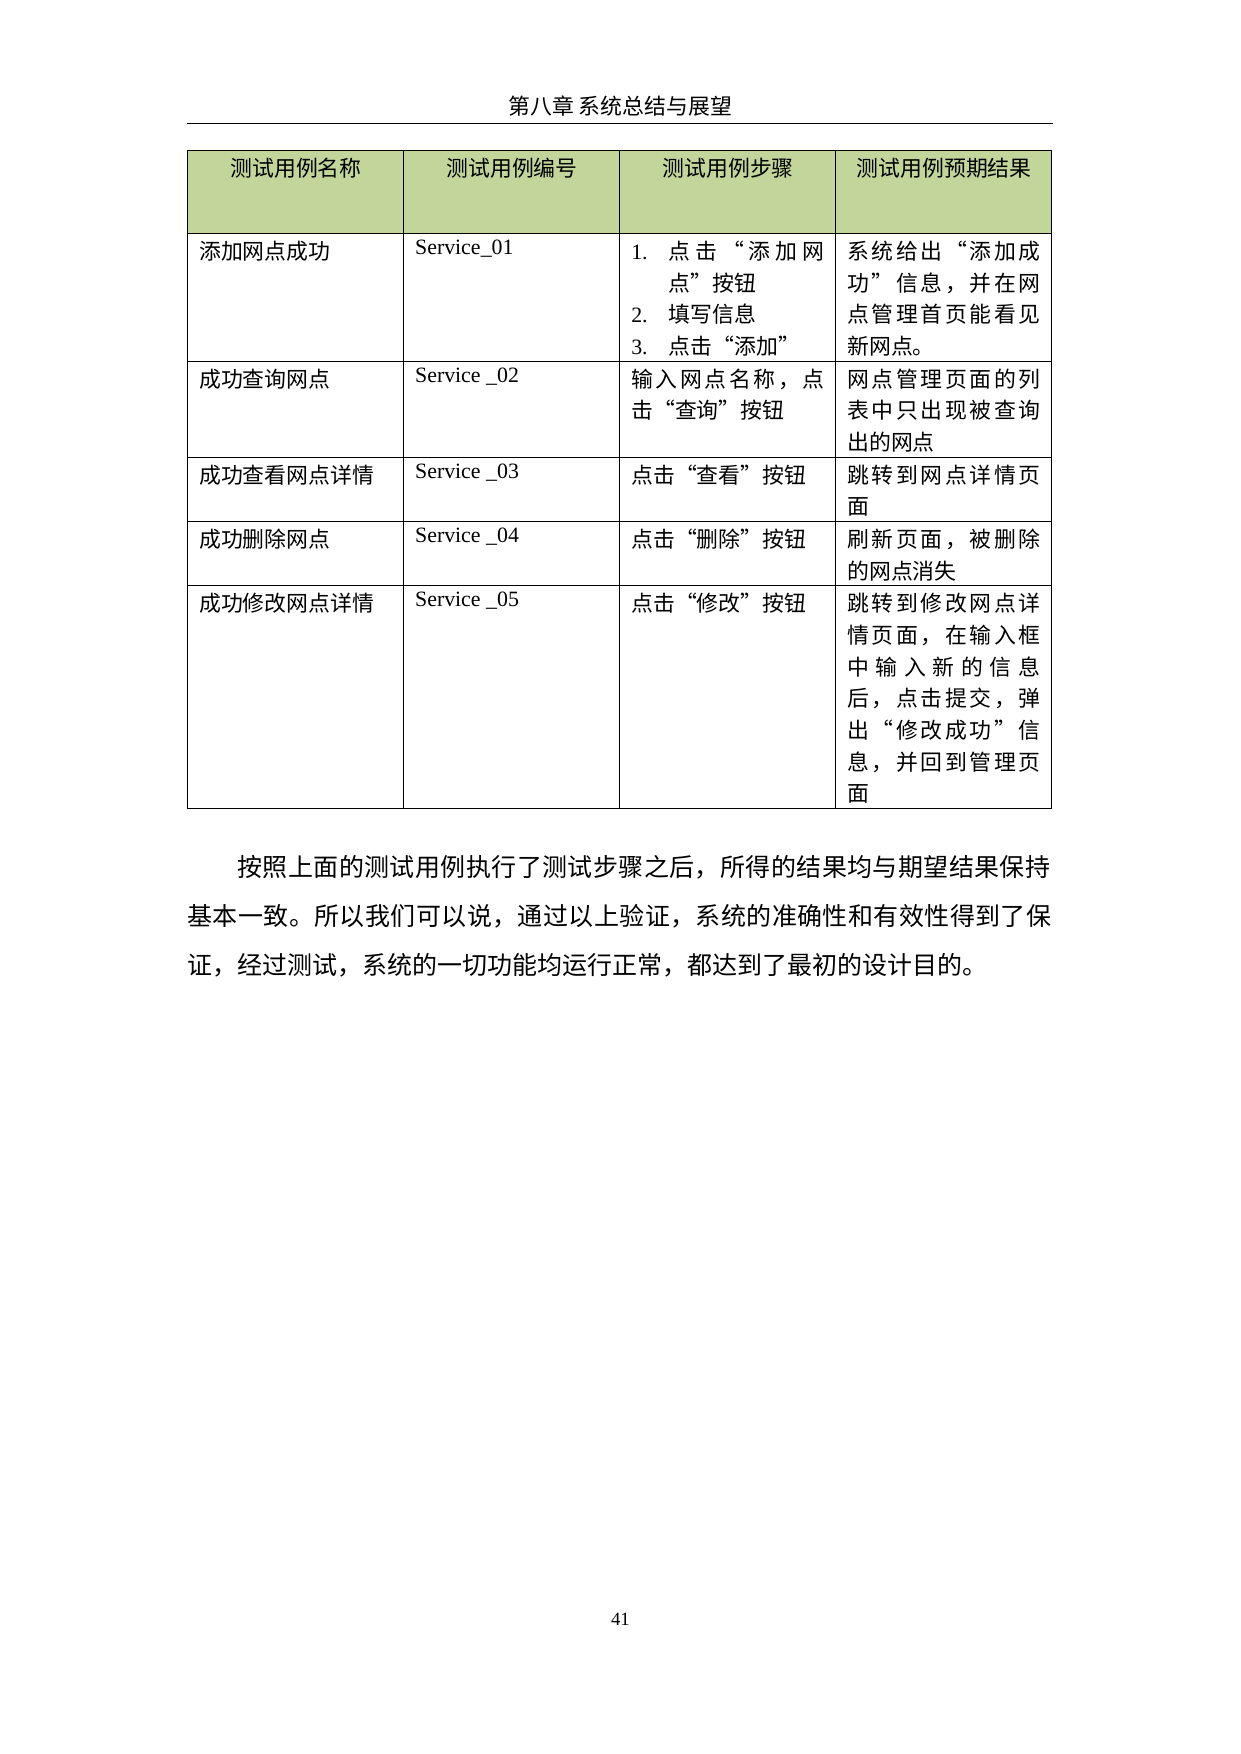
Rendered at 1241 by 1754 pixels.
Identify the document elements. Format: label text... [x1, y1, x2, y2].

table_cell 网点管理页面的列表中只出现被查询出的网点 [836, 362, 1051, 457]
table_cell 点击“查看”按钮 [620, 458, 835, 521]
table_cell 系统给出“添加成功”信息，并在网点管理首页能看见新网点。 [836, 234, 1051, 361]
table_cell 刷新页面，被删除的网点消失 [836, 522, 1051, 585]
table_cell 输入网点名称，点击“查询”按钮 [620, 362, 835, 457]
table_cell 成功修改网点详情 [188, 586, 403, 808]
table_cell Service_01 [404, 234, 619, 361]
table_cell 成功查看网点详情 [188, 458, 403, 521]
table_cell 跳转到网点详情页面 [836, 458, 1051, 521]
table_cell Service _04 [404, 522, 619, 585]
table_cell Service _02 [404, 362, 619, 457]
table_cell 跳转到修改网点详情页面，在输入框中输入新的信息后，点击提交，弹出“修改成功”信息，并回到管理页面 [836, 586, 1051, 808]
table_cell 添加网点成功 [188, 234, 403, 361]
table_cell Service _03 [404, 458, 619, 521]
table_cell 成功查询网点 [188, 362, 403, 457]
table_header 测试用例编号 [404, 151, 619, 233]
table_cell 成功删除网点 [188, 522, 403, 585]
table_cell Service _05 [404, 586, 619, 808]
table_cell 点击“添加网点”按钮 填写信息 点击“添加” [620, 234, 835, 361]
table_header 测试用例名称 [188, 151, 403, 233]
text 按照上面的测试用例执行了测试步骤之后，所得的结果均与期望结果保持基本一致。所以我们可以说，通过以上验证，系统的准确性和有效性得到了保证，经过测试，系统的一切功能均运行正常，都达到了最初的设计目的。 [187, 848, 1053, 982]
table_cell 点击“修改”按钮 [620, 586, 835, 808]
table_header 测试用例步骤 [620, 151, 835, 233]
table_cell 点击“删除”按钮 [620, 522, 835, 585]
table_header 测试用例预期结果 [836, 151, 1051, 233]
